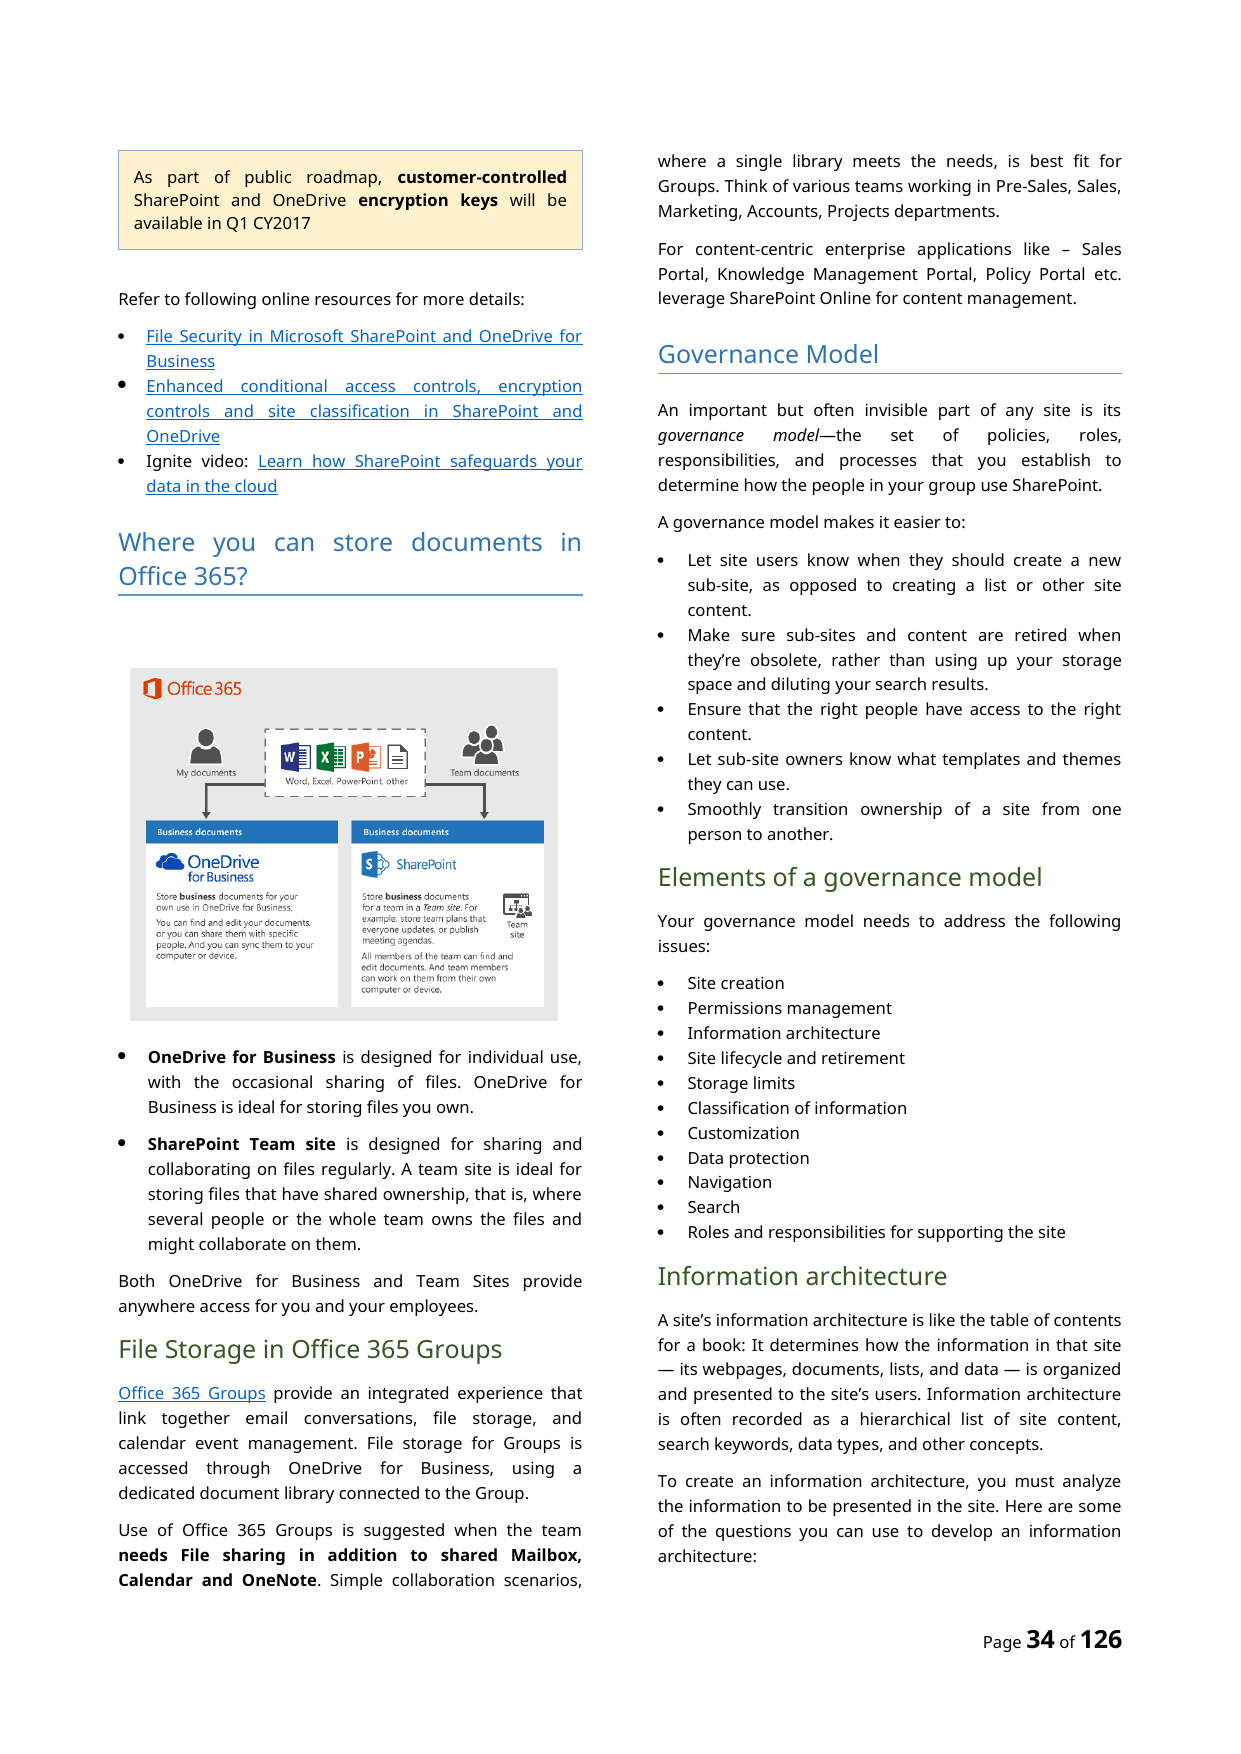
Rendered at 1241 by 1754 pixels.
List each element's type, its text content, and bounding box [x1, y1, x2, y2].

text Use of Office 365 Groups is suggested when the team needs File sharing in addition to shared Mailbox, Calendar and OneNote. Simple collaboration scenarios, where a single library meets the needs, is best fit for Groups. Think of various teams working in Pre-Sales, Sales, Marketing, Accounts, Projects departments. [658, 150, 1122, 222]
list Ignite video: Learn how SharePoint safeguards your data in the cloud [118, 449, 583, 497]
subtitle Where you can store documents in Office 365? [118, 524, 583, 594]
picture [118, 657, 569, 1031]
list Site lifecycle and retirement [658, 1047, 1122, 1069]
list OneDrive for Business is designed for individual use, with the occasional sharing of files. OneDrive for Business is ideal for storing files you own. [118, 1046, 583, 1118]
list Information architecture [658, 1022, 1122, 1044]
list Search [658, 1196, 1122, 1219]
list Classification of information [658, 1096, 1122, 1119]
text Your governance model needs to address the following issues: [658, 910, 1122, 957]
subtitle Information architecture [658, 1258, 1122, 1292]
list Ensure that the right people have access to the right content. [658, 698, 1122, 746]
list Enhanced conditional access controls, encryption controls and site classification in SharePoint and OneDrive [118, 375, 583, 447]
subtitle File Storage in Office 365 Groups [118, 1332, 583, 1366]
text A site’s information architecture is like the table of contents for a book: It determines how the information in that site — its webpages, documents, lists, and data — is organized and presented to the site’s users. Information architecture is often recorded as a hierarchical list of site content, search keywords, data types, and other concepts. [658, 1308, 1122, 1455]
text Office 365 Groups provide an integrated experience that link together email conversations, file storage, and calendar event management. File storage for Groups is accessed through OneDrive for Business, using a dedicated document library connected to the Group. [118, 1382, 583, 1504]
subtitle Elements of a governance model [658, 860, 1122, 894]
list Navigation [658, 1171, 1122, 1194]
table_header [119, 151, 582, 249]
text An important but often invisible part of any site is its governance model—the set of policies, roles, responsibilities, and processes that you establish to determine how the people in your group use SharePoint. [658, 399, 1122, 496]
list Let site users know when they should create a new sub-site, as opposed to creating a list or other site content. [658, 548, 1122, 621]
text For content-centric enterprise applications like – Sales Portal, Knowledge Management Portal, Policy Portal etc. leverage SharePoint Online for content management. [658, 237, 1122, 310]
list Smoothly transition ownership of a site from one person to another. [658, 797, 1122, 845]
text To create an information architecture, you must analyze the information to be presented in the site. Here are some of the questions you can use to develop an information architecture: [658, 1470, 1122, 1567]
text Refer to following online resources for more details: [118, 288, 583, 310]
list Storage limits [658, 1072, 1122, 1094]
list Let sub-site owners know what templates and themes they can use. [658, 748, 1122, 795]
list File Security in Microsoft SharePoint and OneDrive for Business [118, 325, 583, 373]
text A governance model makes it easier to: [658, 511, 1122, 534]
text Both OneDrive for Business and Team Sites provide anywhere access for you and your employees. [118, 1270, 583, 1317]
subtitle Governance Model [658, 337, 1122, 373]
list Customization [658, 1121, 1122, 1144]
list Site creation [658, 972, 1122, 995]
list Roles and responsibilities for supporting the site [658, 1221, 1122, 1244]
list Permissions management [658, 997, 1122, 1019]
list Data protection [658, 1146, 1122, 1169]
list SharePoint Team site is designed for sharing and collaborating on files regularly. A team site is ideal for storing files that have shared ownership, that is, where several people or the whole team owns the files and might collaborate on them. [118, 1133, 583, 1255]
text Use of Office 365 Groups is suggested when the team needs File sharing in addition to shared Mailbox, Calendar and OneNote. Simple collaboration scenarios, where a single library meets the needs, is best fit for Groups. Think of various teams working in Pre-Sales, Sales, Marketing, Accounts, Projects departments. [118, 1519, 583, 1591]
list Make sure sub-sites and content are retired when they’re obsolete, rather than using up your storage space and diluting your search results. [658, 623, 1122, 696]
